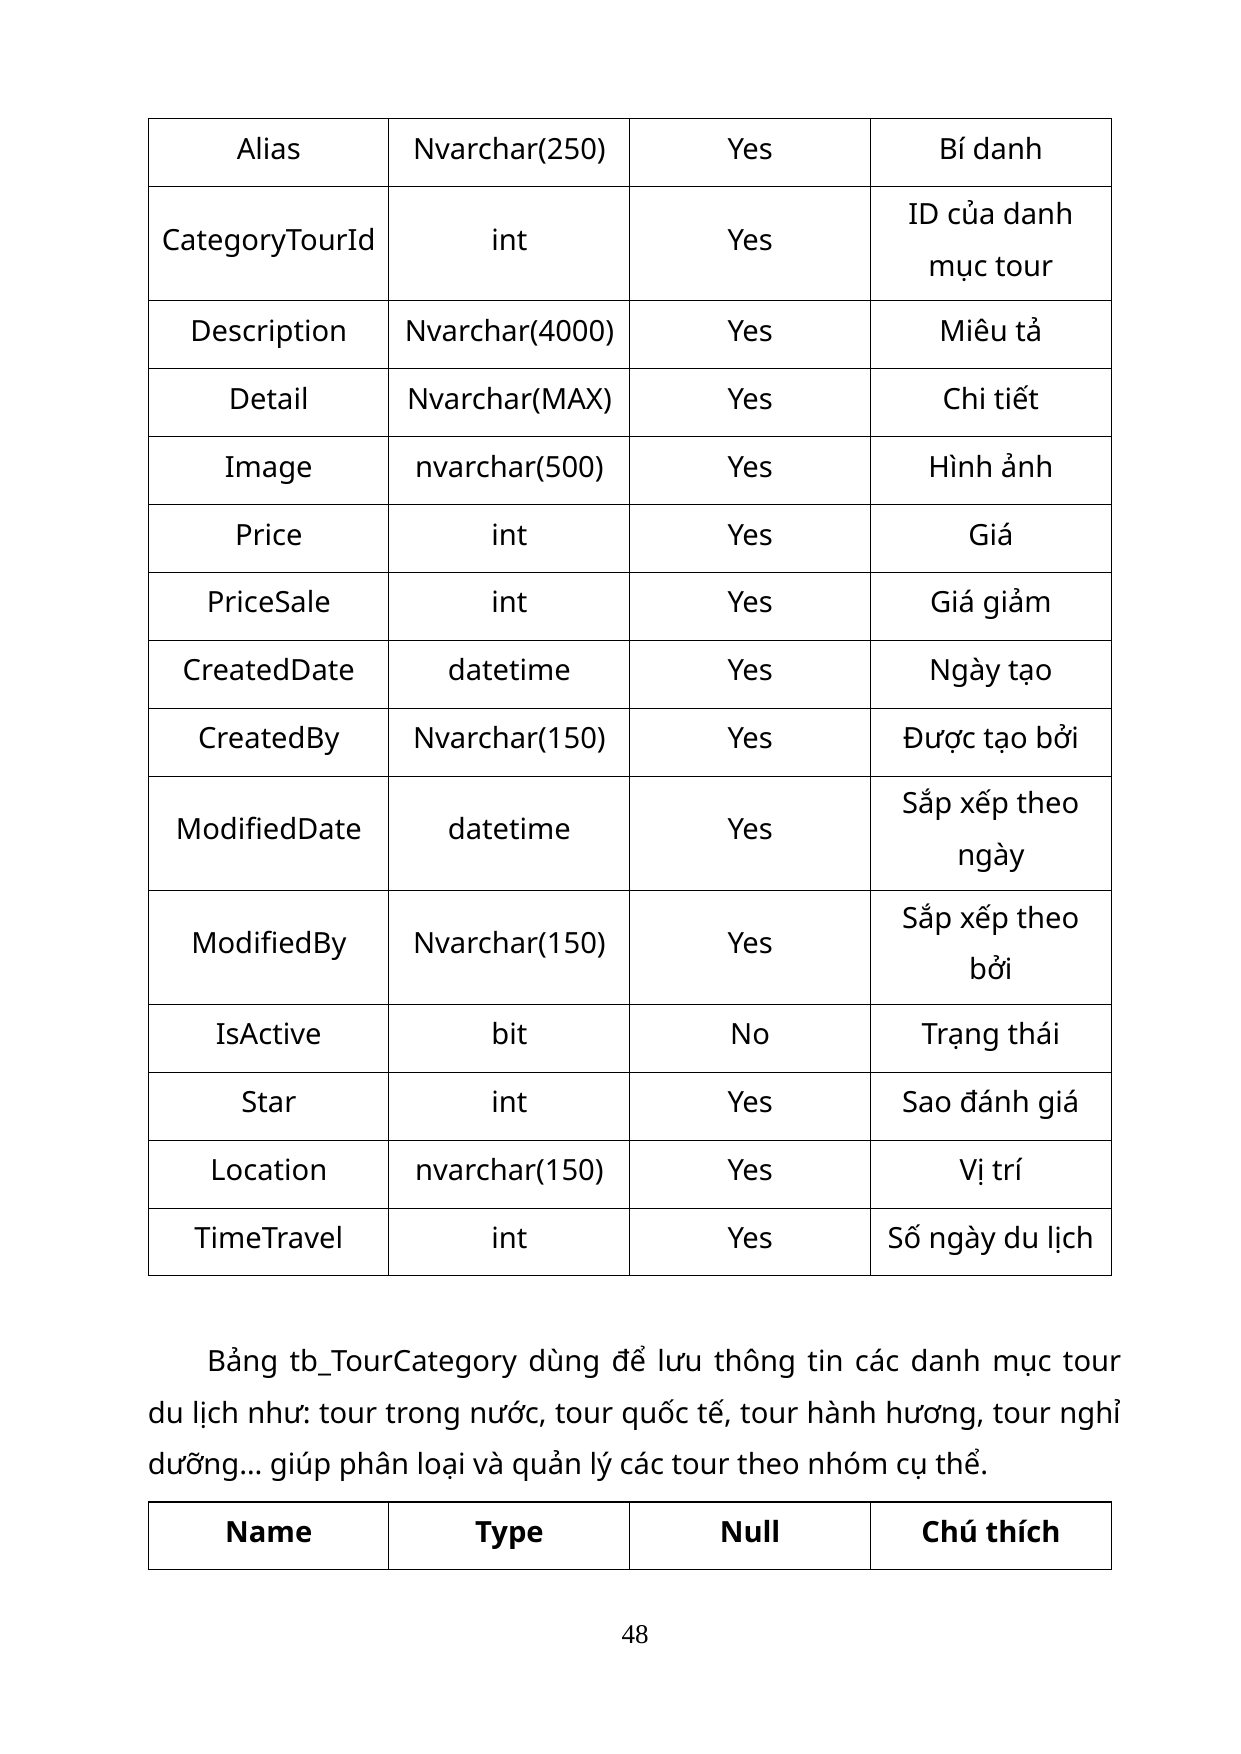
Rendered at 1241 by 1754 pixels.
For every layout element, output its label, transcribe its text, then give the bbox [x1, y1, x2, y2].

table_cell Miêu tả [871, 301, 1111, 368]
table_cell int [389, 505, 629, 572]
table_cell Image [149, 437, 388, 504]
table_cell CategoryTourId [149, 187, 388, 300]
table_cell Description [149, 301, 388, 368]
table_cell PriceSale [149, 573, 388, 640]
table_cell Yes [630, 777, 870, 889]
table_cell Nvarchar(150) [389, 709, 629, 776]
table_cell Bí danh [871, 119, 1111, 186]
table_cell int [389, 1209, 629, 1275]
table_cell Yes [630, 1073, 870, 1139]
table_cell Ngày tạo [871, 641, 1111, 708]
table_cell Yes [630, 573, 870, 640]
table_cell ModifiedDate [149, 777, 388, 889]
table_cell Giá giảm [871, 573, 1111, 640]
table_cell datetime [389, 641, 629, 708]
table_cell Trạng thái [871, 1005, 1111, 1072]
table_cell ModifiedBy [149, 891, 388, 1004]
table_cell Sao đánh giá [871, 1073, 1111, 1139]
table_header Type [389, 1503, 629, 1569]
table_cell Vị trí [871, 1141, 1111, 1207]
table_cell No [630, 1005, 870, 1072]
table_cell TimeTravel [149, 1209, 388, 1275]
table_cell Star [149, 1073, 388, 1139]
table_cell int [389, 1073, 629, 1139]
table_cell Nvarchar(250) [389, 119, 629, 186]
table_cell Yes [630, 301, 870, 368]
table_cell Yes [630, 369, 870, 436]
table_cell Giá [871, 505, 1111, 572]
table_cell Yes [630, 1141, 870, 1207]
table_cell Số ngày du lịch [871, 1209, 1111, 1275]
table_cell Yes [630, 891, 870, 1004]
table_cell Yes [630, 119, 870, 186]
table_cell Detail [149, 369, 388, 436]
table_cell Sắp xếp theo ngày [871, 777, 1111, 889]
table_cell Yes [630, 437, 870, 504]
table_cell IsActive [149, 1005, 388, 1072]
table_cell Nvarchar(4000) [389, 301, 629, 368]
table_cell CreatedBy [149, 709, 388, 776]
table_header Null [630, 1503, 870, 1569]
table_cell Yes [630, 187, 870, 300]
table_header Name [149, 1503, 388, 1569]
table_cell datetime [389, 777, 629, 889]
table_cell int [389, 187, 629, 300]
table_cell ID của danh mục tour [871, 187, 1111, 300]
table_cell int [389, 573, 629, 640]
table_cell Location [149, 1141, 388, 1207]
table_cell Nvarchar(150) [389, 891, 629, 1004]
table_cell Alias [149, 119, 388, 186]
table_cell CreatedDate [149, 641, 388, 708]
table_cell Nvarchar(MAX) [389, 369, 629, 436]
text Bảng tb_TourCategory dùng để lưu thông tin các danh mục tour du lịch như: tour trong nước, tour quốc tế, tour hành hương, tour nghỉ dưỡng… giúp phân loại và quản lý các tour theo nhóm cụ thể. [148, 1340, 1122, 1483]
table_cell Chi tiết [871, 369, 1111, 436]
table_cell Yes [630, 1209, 870, 1275]
table_cell Sắp xếp theo bởi [871, 891, 1111, 1004]
table_cell Yes [630, 709, 870, 776]
table_cell bit [389, 1005, 629, 1072]
table_cell nvarchar(500) [389, 437, 629, 504]
table_cell nvarchar(150) [389, 1141, 629, 1207]
table_cell Yes [630, 505, 870, 572]
table_cell Yes [630, 641, 870, 708]
table_cell Price [149, 505, 388, 572]
table_header Chú thích [871, 1503, 1111, 1569]
table_cell Hình ảnh [871, 437, 1111, 504]
table_cell Được tạo bởi [871, 709, 1111, 776]
